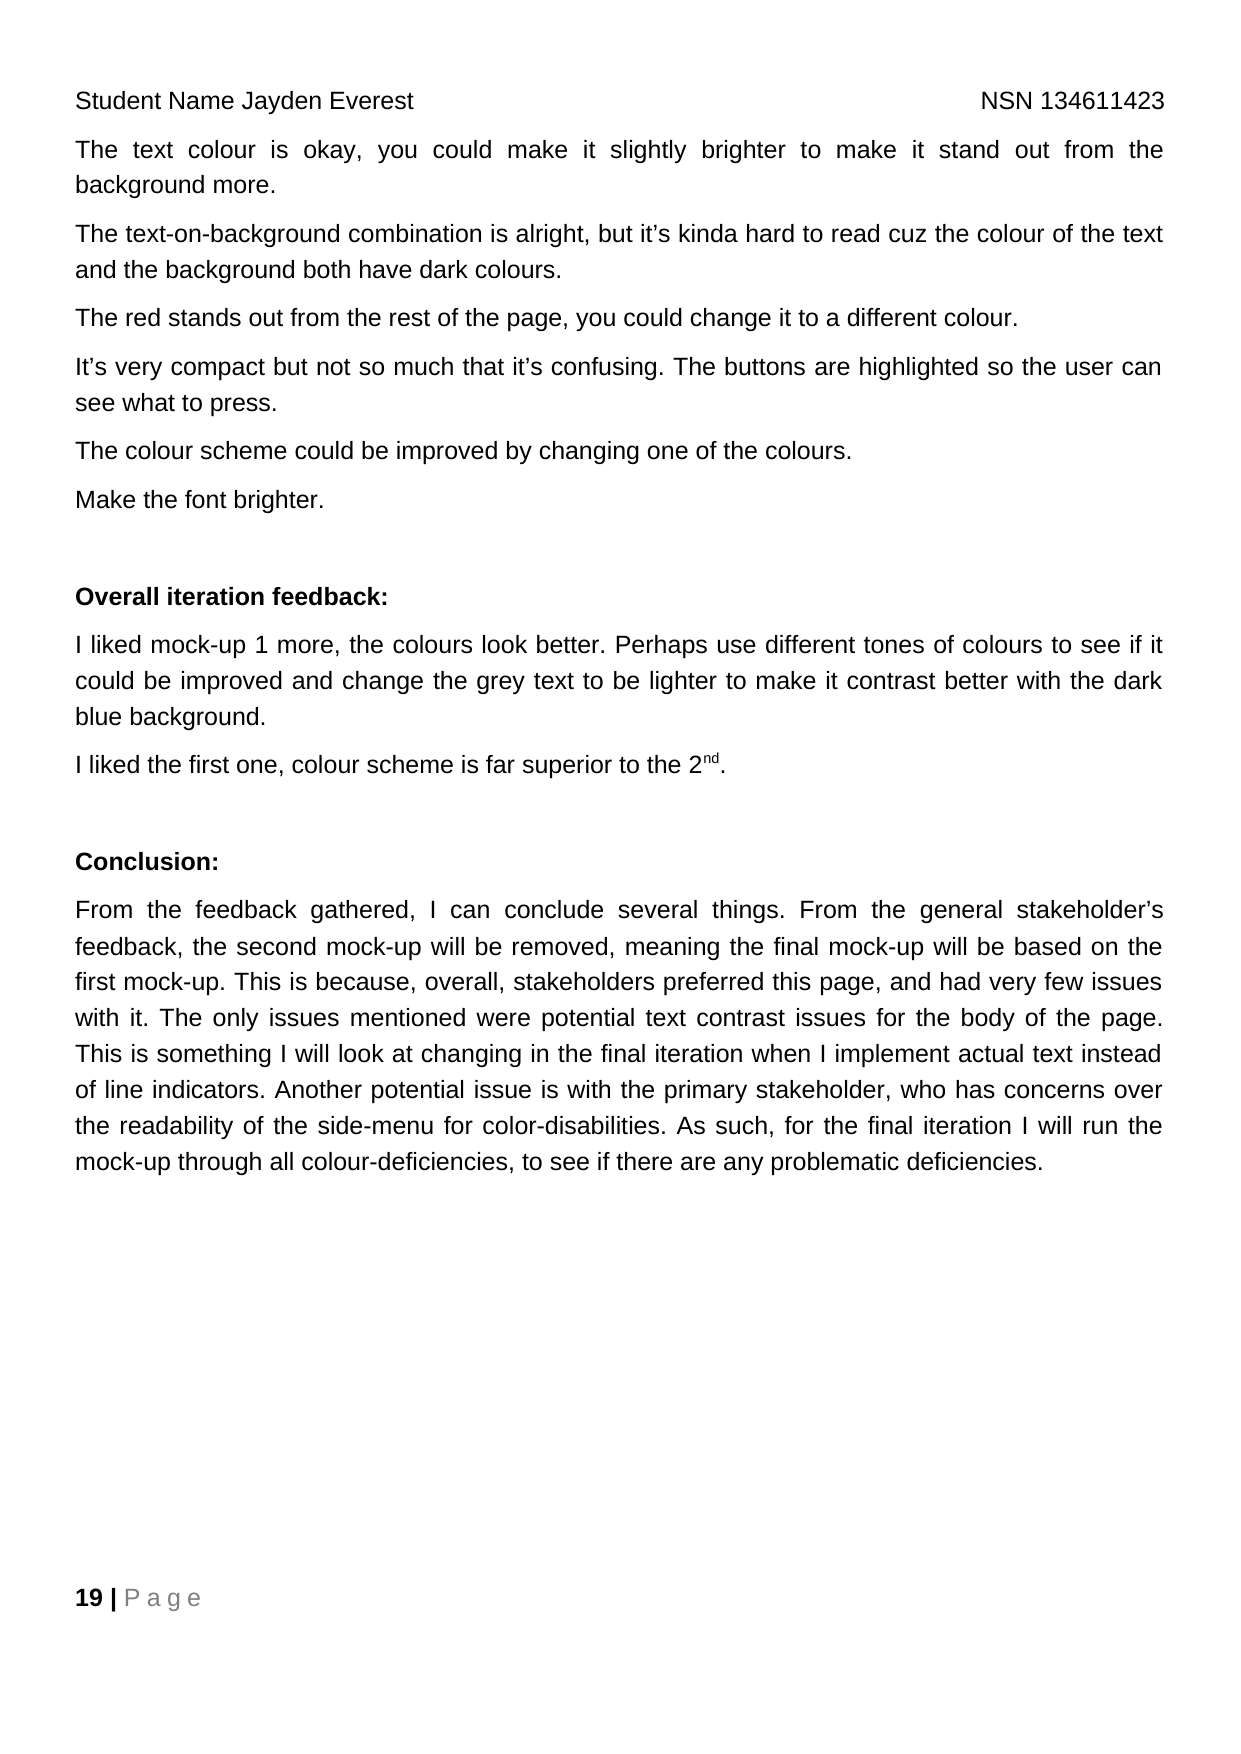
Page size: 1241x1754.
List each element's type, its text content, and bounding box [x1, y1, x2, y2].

text Overall iteration feedback: [75, 581, 1165, 610]
text The colour scheme could be improved by changing one of the colours. [75, 436, 1165, 465]
text The text-on-background combination is alright, but it’s kinda hard to read cuz the colour of the text and the background both have dark colours. [75, 219, 1165, 284]
text From the feedback gathered, I can conclude several things. From the general stakeholder’s feedback, the second mock-up will be removed, meaning the final mock-up will be based on the first mock-up. This is because, overall, stakeholders preferred this page, and had very few issues with it. The only issues mentioned were potential text contrast issues for the body of the page. This is something I will look at changing in the final iteration when I implement actual text instead of line indicators. Another potential issue is with the primary stakeholder, who has concerns over the readability of the side-menu for color-disabilities. As such, for the final iteration I will run the mock-up through all colour-deficiencies, to see if there are any problematic deficiencies. [75, 896, 1165, 1176]
text I liked the first one, colour scheme is far superior to the 2nd. [75, 750, 1165, 779]
text Conclusion: [75, 847, 1165, 876]
text Make the font brighter. [75, 484, 1165, 513]
text The red stands out from the rest of the page, you could change it to a different colour. [75, 303, 1165, 332]
text The text colour is okay, you could make it slightly brighter to make it stand out from the background more. [75, 134, 1165, 199]
text It’s very compact but not so much that it’s confusing. The buttons are highlighted so the user can see what to press. [75, 352, 1165, 416]
text I liked mock-up 1 more, the colours look better. Perhaps use different tones of colours to see if it could be improved and change the grey text to be lighter to make it contrast better with the dark blue background. [75, 630, 1165, 731]
